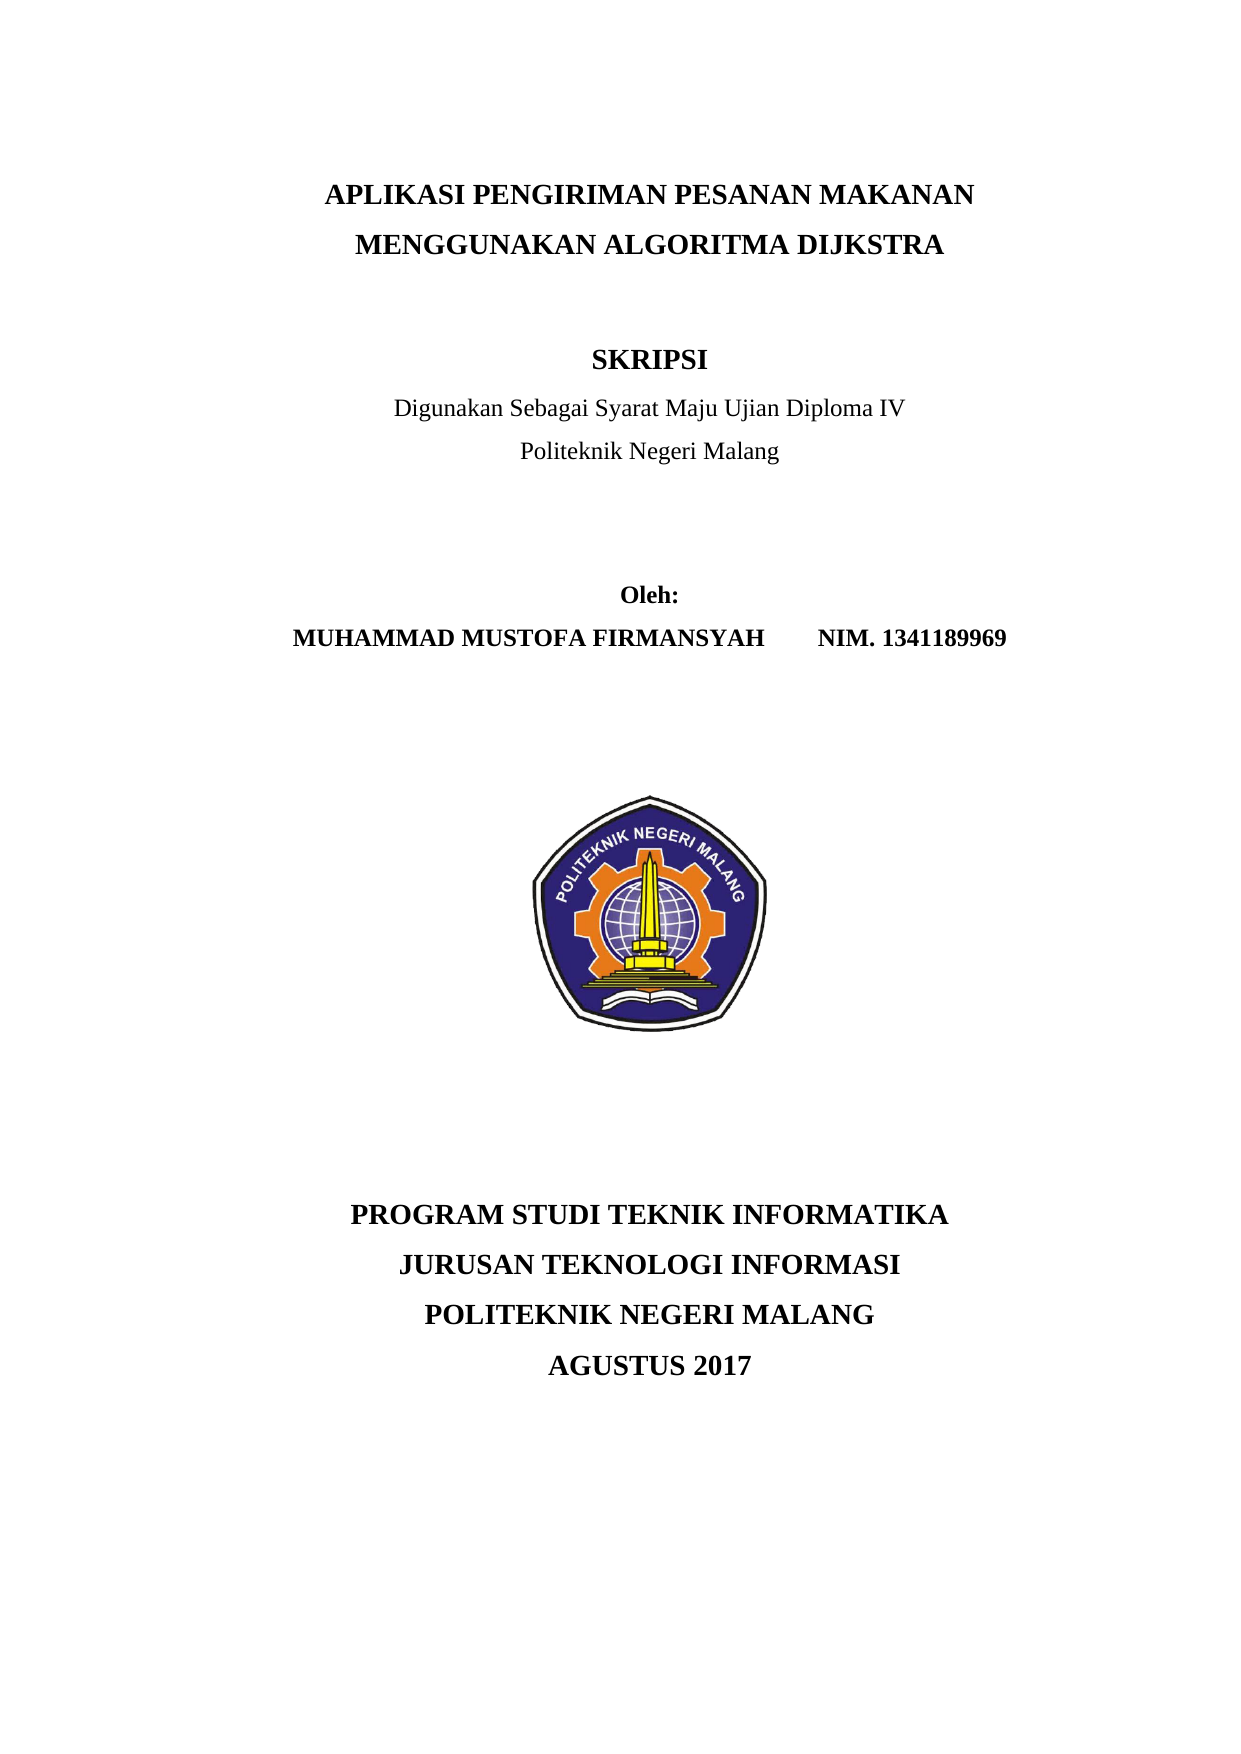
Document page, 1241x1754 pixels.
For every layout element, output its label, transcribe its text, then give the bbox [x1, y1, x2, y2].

text JURUSAN TEKNOLOGI INFORMASI [236, 1247, 1063, 1281]
text PROGRAM STUDI TEKNIK INFORMATIKA [236, 1197, 1063, 1230]
picture [532, 795, 767, 1032]
text APLIKASI PENGIRIMAN PESANAN MAKANAN MENGGUNAKAN ALGORITMA DIJKSTRA [236, 177, 1063, 261]
text Digunakan Sebagai Syarat Maju Ujian Diploma IV [236, 393, 1063, 422]
text SKRIPSI [236, 342, 1063, 376]
text MUHAMMAD MUSTOFA FIRMANSYAH NIM. 1341189969 [236, 623, 1063, 652]
text AGUSTUS 2017 [236, 1348, 1063, 1381]
text POLITEKNIK NEGERI MALANG [236, 1297, 1063, 1331]
text Oleh: [236, 580, 1063, 608]
text Politeknik Negeri Malang [236, 436, 1063, 465]
